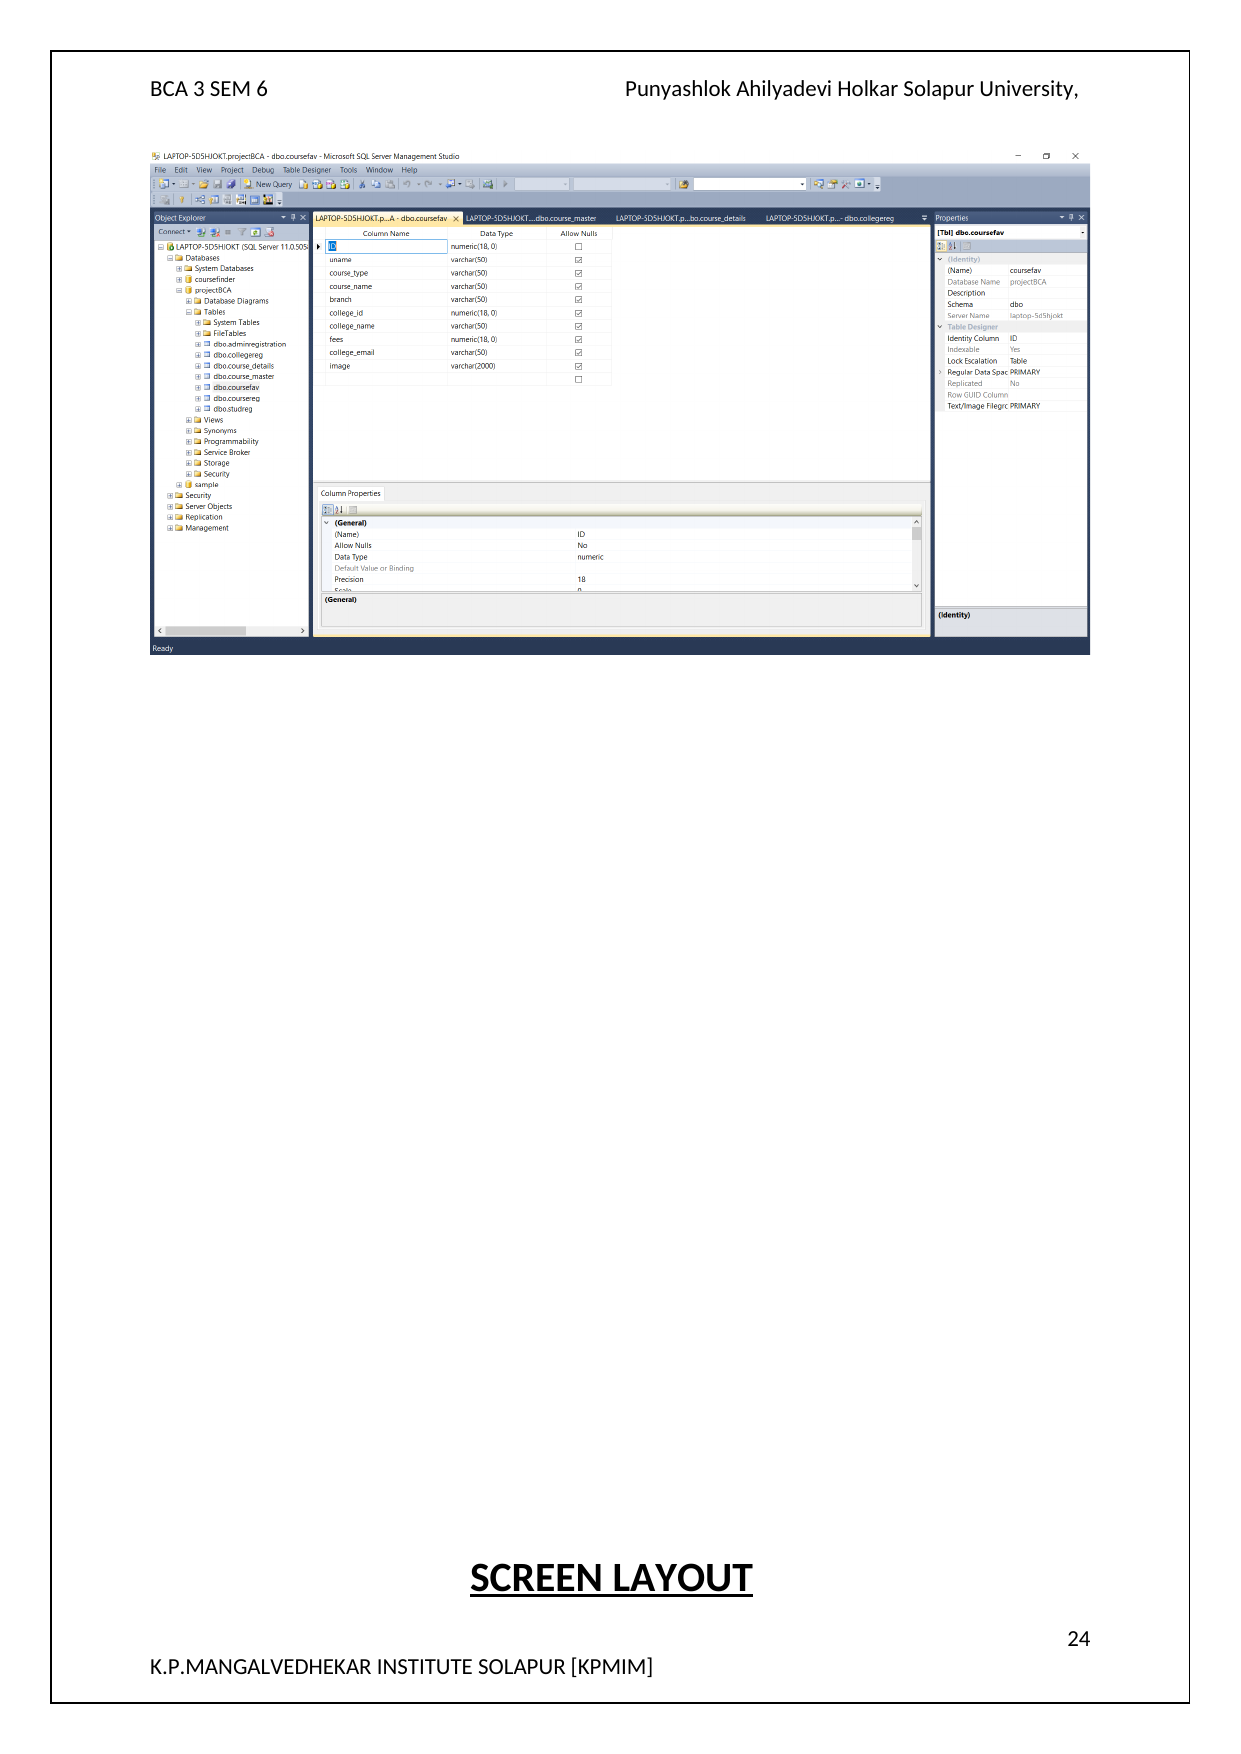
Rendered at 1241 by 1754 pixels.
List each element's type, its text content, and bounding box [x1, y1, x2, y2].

text SCREEN LAYOUT [150, 1551, 1072, 1602]
picture [150, 150, 1091, 655]
